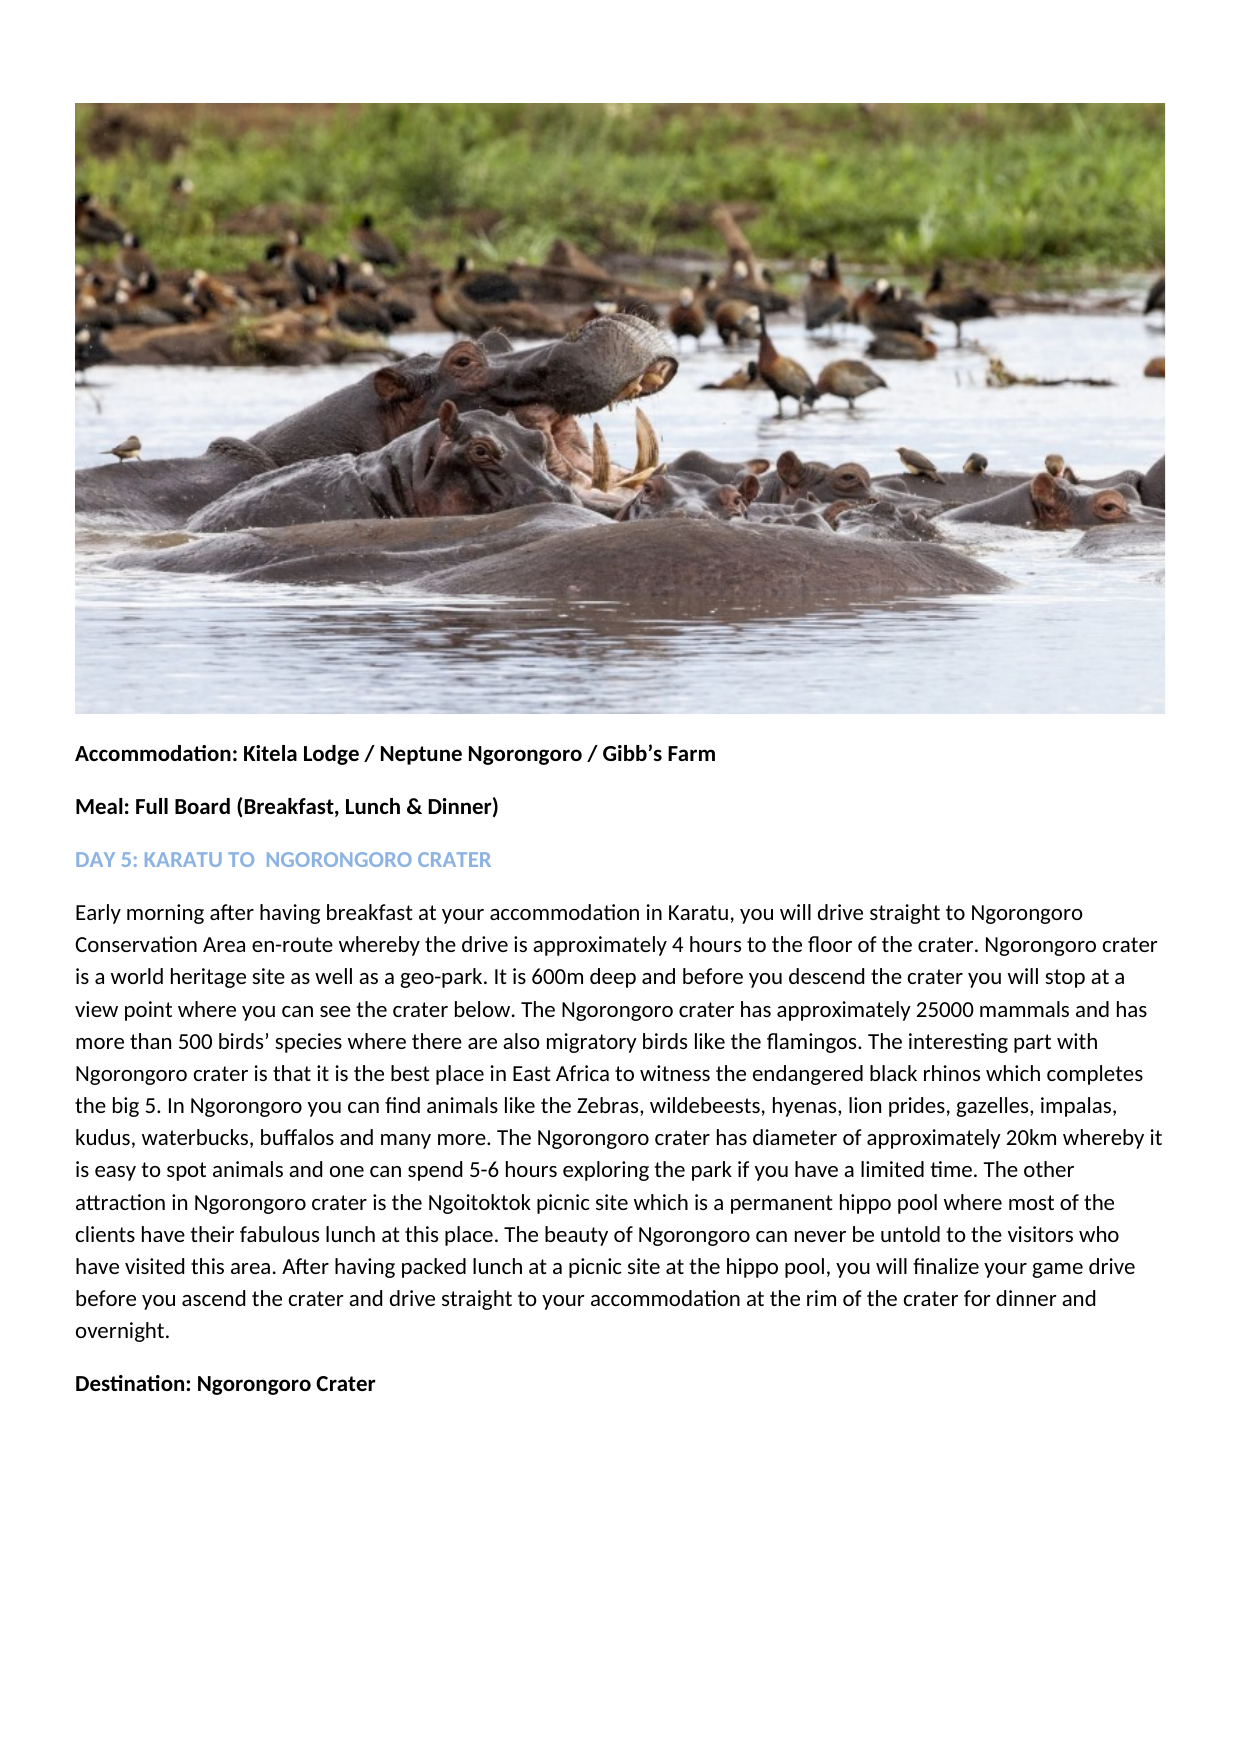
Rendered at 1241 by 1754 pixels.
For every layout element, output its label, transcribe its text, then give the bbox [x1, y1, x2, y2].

text Meal: Full Board (Breakfast, Lunch & Dinner) [75, 792, 1165, 820]
text Early morning after having breakfast at your accommodation in Karatu, you will drive straight to Ngorongoro Conservation Area en-route whereby the drive is approximately 4 hours to the floor of the crater. Ngorongoro crater is a world heritage site as well as a geo-park. It is 600m deep and before you descend the crater you will stop at a view point where you can see the crater below. The Ngorongoro crater has approximately 25000 mammals and has more than 500 birds’ species where there are also migratory birds like the flamingos. The interesting part with Ngorongoro crater is that it is the best place in East Africa to witness the endangered black rhinos which completes the big 5. In Ngorongoro you can find animals like the Zebras, wildebeests, hyenas, lion prides, gazelles, impalas, kudus, waterbucks, buffalos and many more. The Ngorongoro crater has diameter of approximately 20km whereby it is easy to spot animals and one can spend 5-6 hours exploring the park if you have a limited time. The other attraction in Ngorongoro crater is the Ngoitoktok picnic site which is a permanent hippo pool where most of the clients have their fabulous lunch at this place. The beauty of Ngorongoro can never be untold to the visitors who have visited this area. After having packed lunch at a picnic site at the hippo pool, you will finalize your game drive before you ascend the crater and drive straight to your accommodation at the rim of the crater for dinner and overnight. [75, 898, 1165, 1344]
picture [75, 103, 1166, 714]
text Destination: Ngorongoro Crater [75, 1369, 1165, 1398]
text DAY 5: KARATU TO NGORONGORO CRATER [75, 845, 1165, 873]
text Accommodation: Kitela Lodge / Neptune Ngorongoro / Gibb’s Farm [75, 739, 1165, 767]
